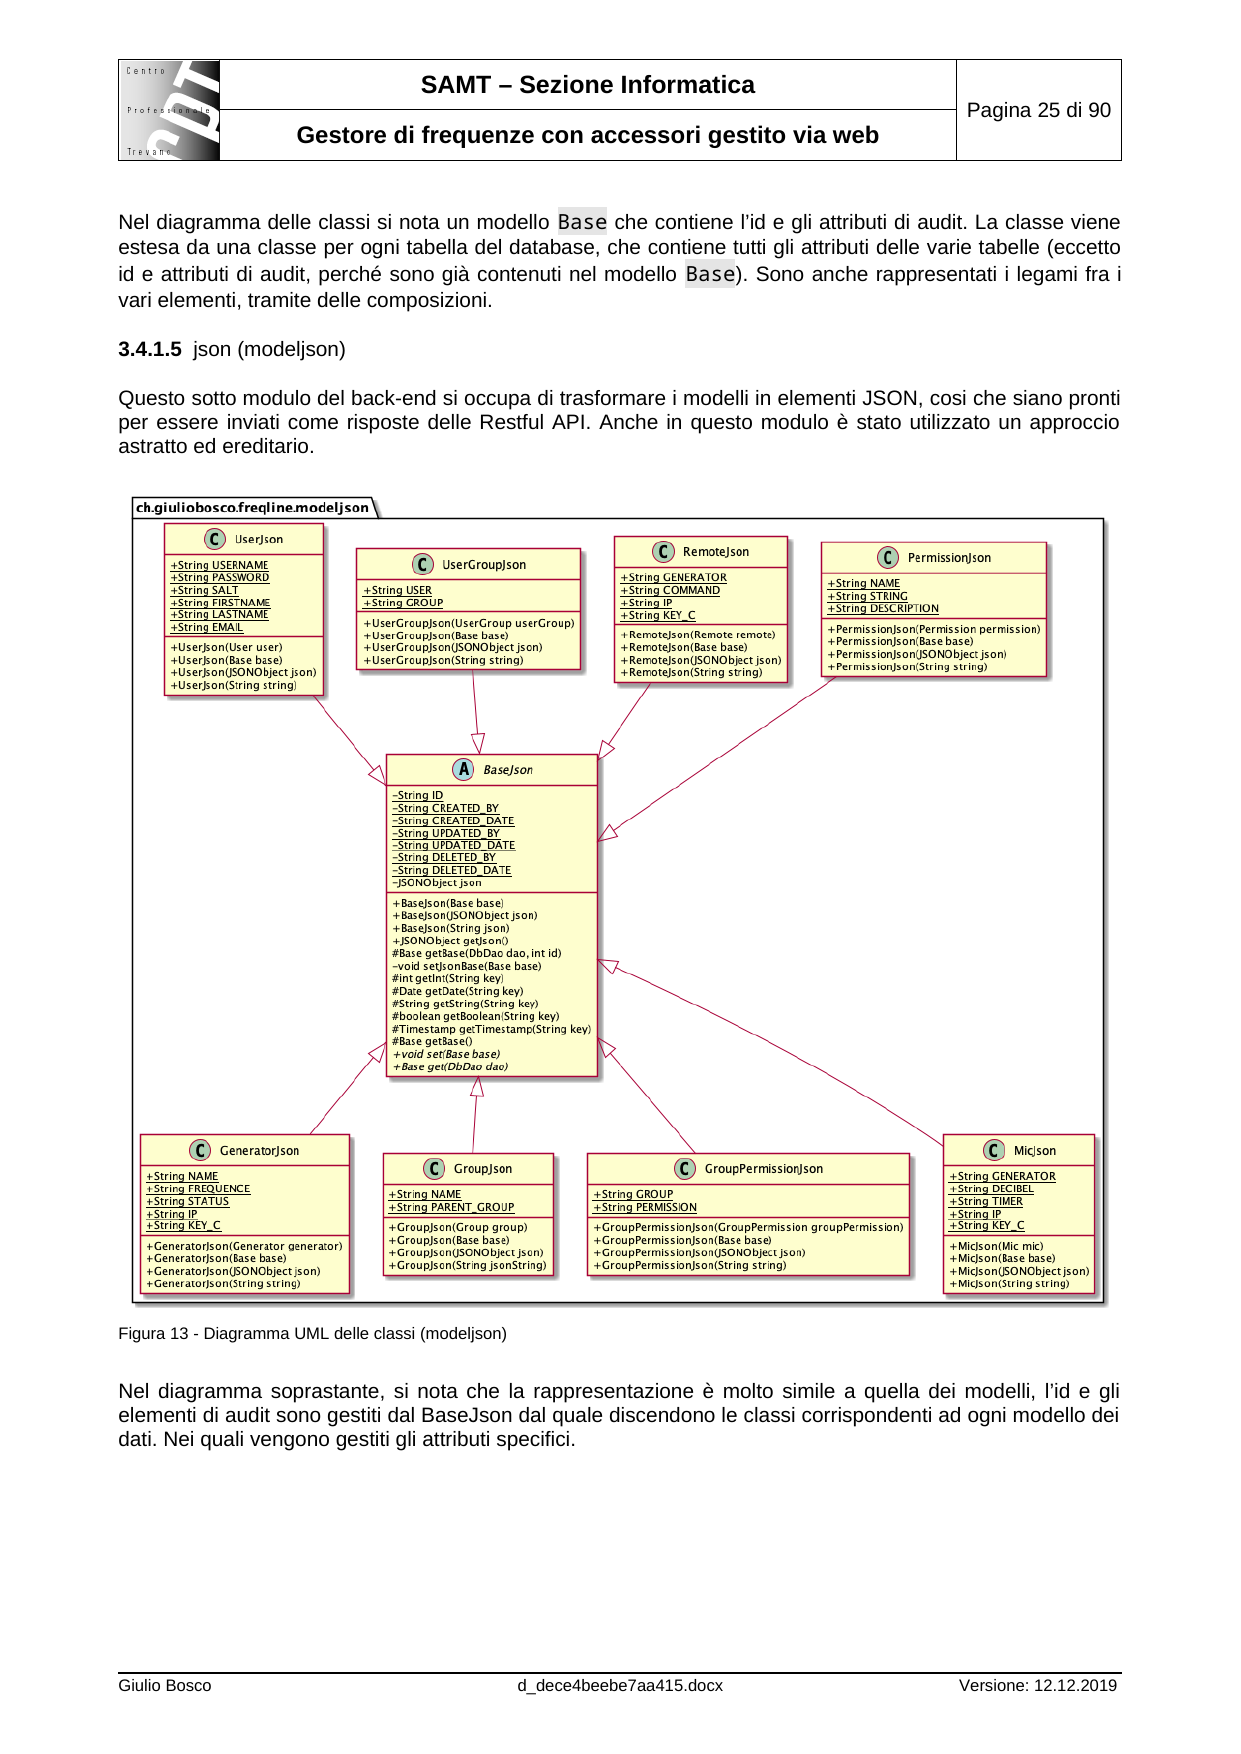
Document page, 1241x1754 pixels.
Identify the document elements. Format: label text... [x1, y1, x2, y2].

text Nel diagramma soprastante, si nota che la rappresentazione è molto simile a quella dei modelli, l’id e gli elementi di audit sono gestiti dal BaseJson dal quale discendono le classi corrispondenti ad ogni modello dei dati. Nei quali vengono gestiti gli attributi specifici. [118, 1379, 1122, 1451]
picture [118, 481, 1123, 1312]
subtitle json (modeljson) [118, 337, 1122, 361]
picture [119, 60, 220, 160]
text Questo sotto modulo del back-end si occupa di trasformare i modelli in elementi JSON, cosi che siano pronti per essere inviati come risposte delle Restful API. Anche in questo modulo è stato utilizzato un approccio astratto ed ereditario. [118, 386, 1122, 457]
text Figura 13 - Diagramma UML delle classi (modeljson) [118, 1324, 1122, 1343]
text Nel diagramma delle classi si nota un modello Base che contiene l’id e gli attributi di audit. La classe viene estesa da una classe per ogni tabella del database, che contiene tutti gli attributi delle varie tabelle (eccetto id e attributi di audit, perché sono già contenuti nel modello Base). Sono anche rappresentati i legami fra i vari elementi, tramite delle composizioni. [118, 207, 1122, 312]
